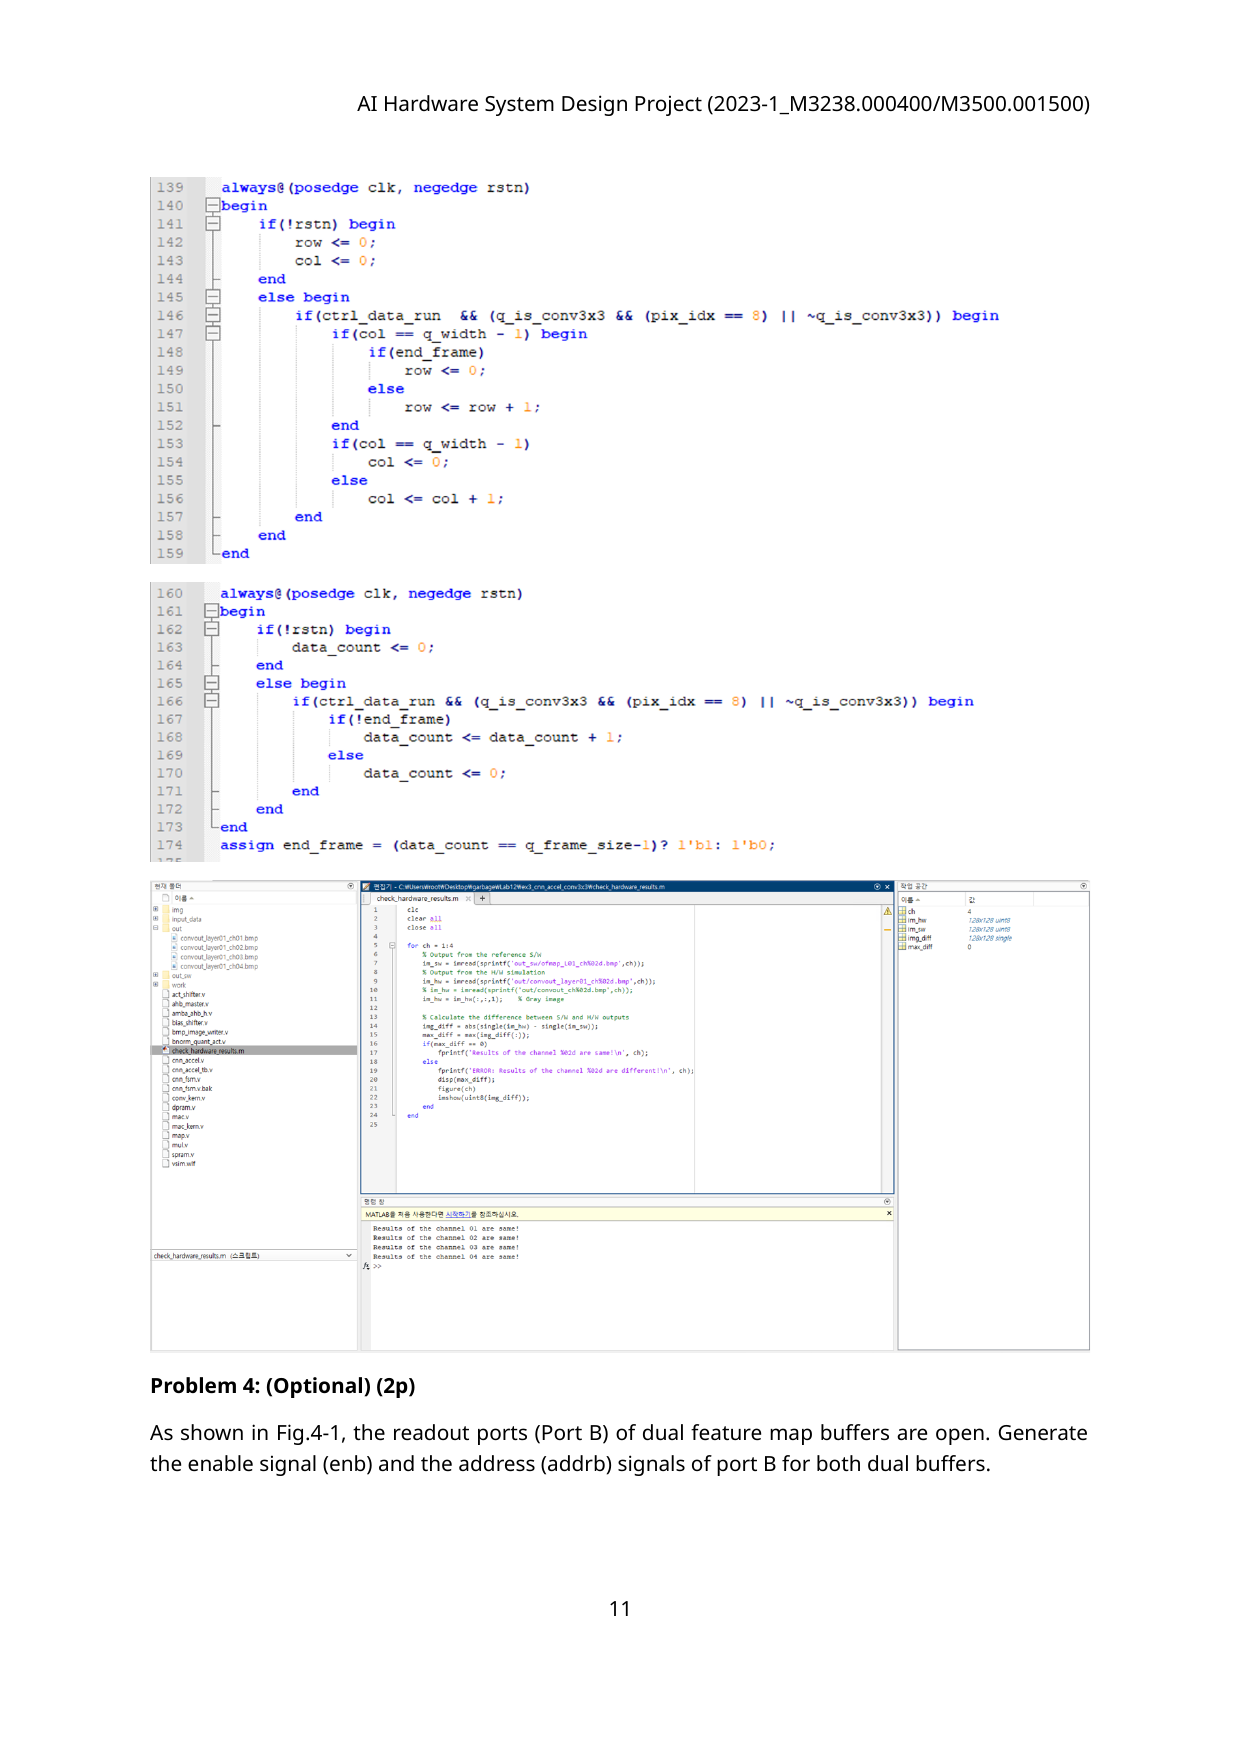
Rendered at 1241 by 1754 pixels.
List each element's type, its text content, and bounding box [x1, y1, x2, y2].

text Problem 4: (Optional) (2p) [150, 1371, 1090, 1399]
picture [150, 880, 1091, 1353]
picture [150, 582, 1091, 862]
text As shown in Fig.4-1, the readout ports (Port B) of dual feature map buffers are open. Generate the enable signal (enb) and the address (addrb) signals of port B for both dual buffers. [150, 1418, 1090, 1477]
picture [150, 177, 1091, 564]
